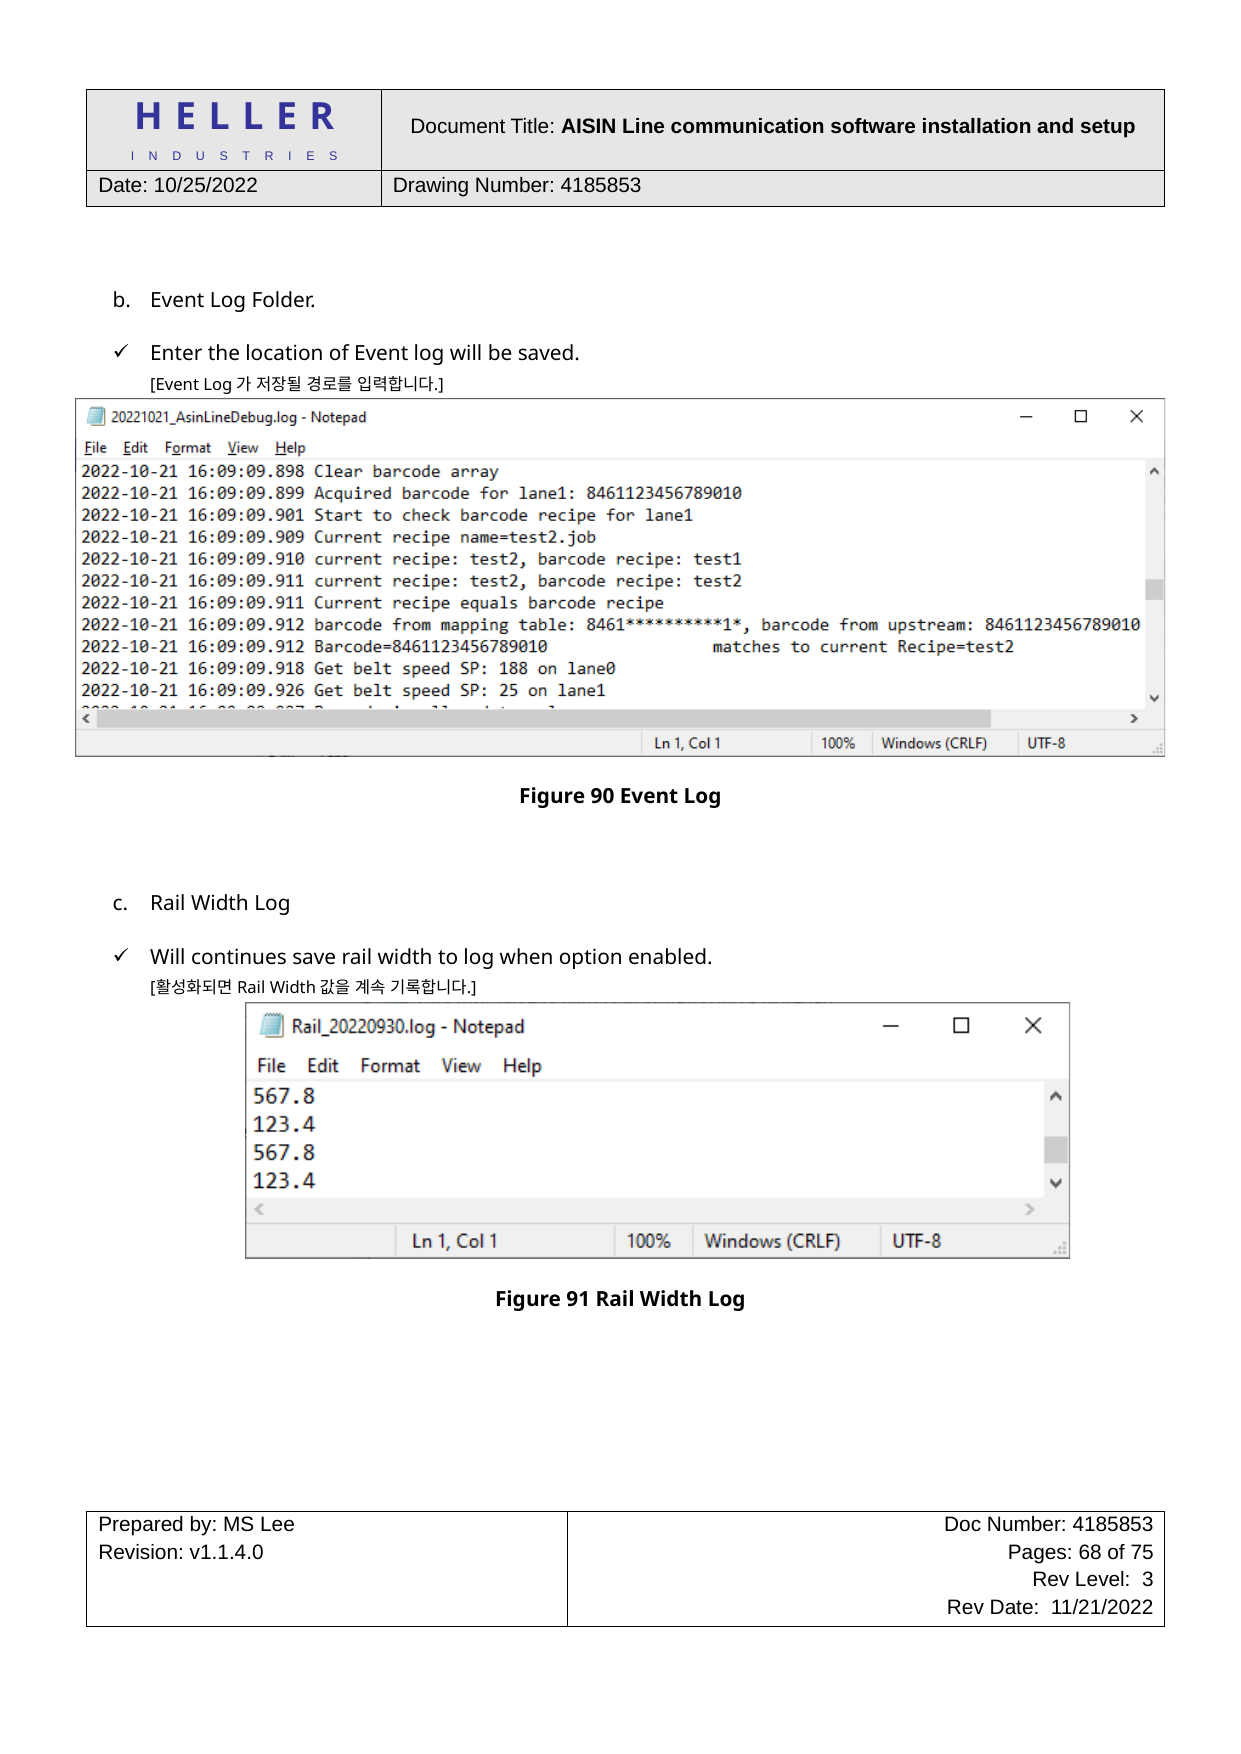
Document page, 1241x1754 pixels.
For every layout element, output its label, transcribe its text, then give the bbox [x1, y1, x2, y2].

list Enter the location of Event log will be saved. [112, 338, 1165, 367]
list [Event Log가 저장될 경로를 입력합니다.] [150, 371, 1165, 395]
list [활성화되면 Rail Width값을 계속 기록합니다.] [150, 974, 1165, 999]
picture [75, 398, 1166, 757]
list Event Log Folder. [112, 285, 1165, 313]
picture [245, 1002, 1071, 1259]
list Rail Width Log [112, 888, 1165, 917]
list Will continues save rail width to log when option enabled. [112, 942, 1165, 970]
